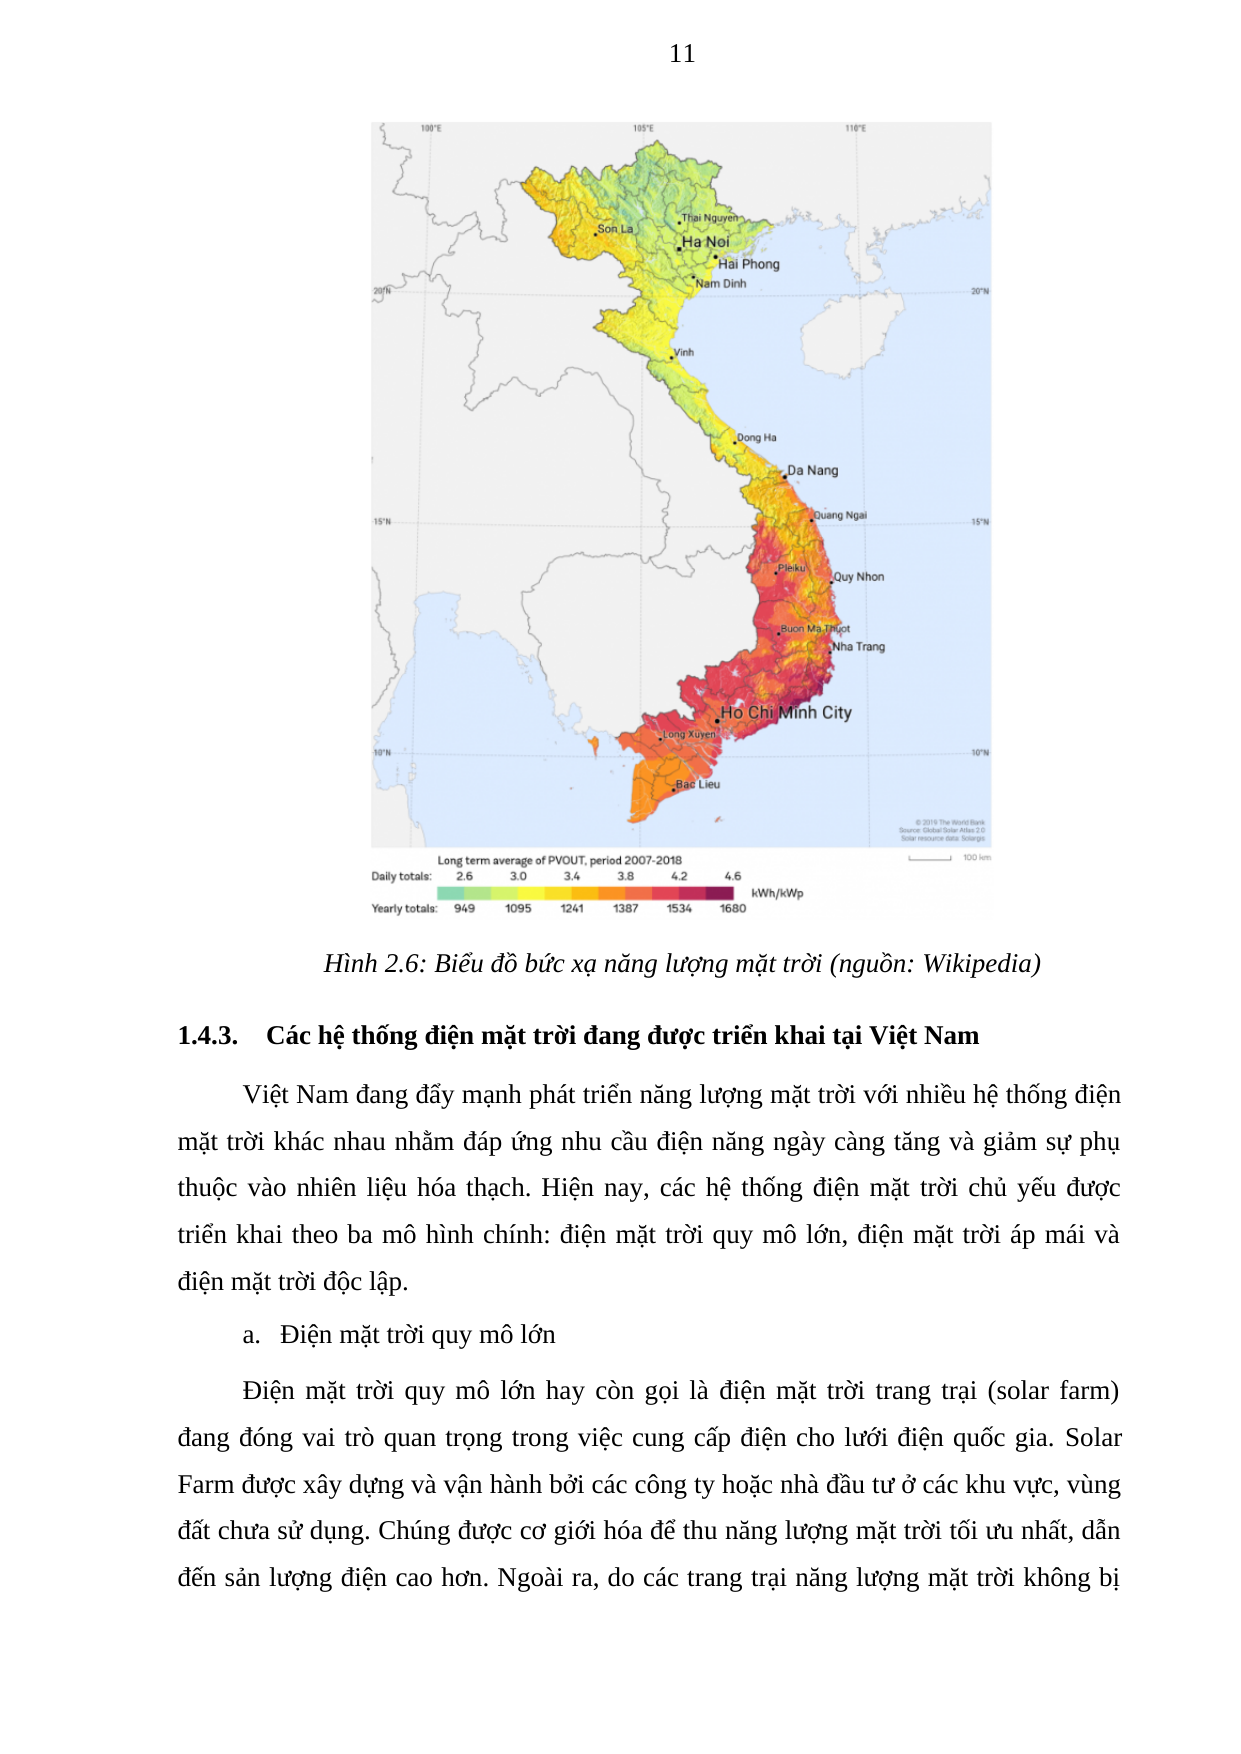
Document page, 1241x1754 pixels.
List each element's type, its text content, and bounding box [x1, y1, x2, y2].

text Việt Nam đang đẩy mạnh phát triển năng lượng mặt trời với nhiều hệ thống điện mặt trời khác nhau nhằm đáp ứng nhu cầu điện năng ngày càng tăng và giảm sự phụ thuộc vào nhiên liệu hóa thạch. Hiện nay, các hệ thống điện mặt trời chủ yếu được triển khai theo ba mô hình chính: điện mặt trời quy mô lớn, điện mặt trời áp mái và điện mặt trời độc lập. [177, 1078, 1122, 1296]
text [177, 1374, 1122, 1592]
picture [370, 121, 994, 920]
subtitle Các hệ thống điện mặt trời đang được triển khai tại Việt Nam [177, 1019, 1122, 1050]
list Điện mặt trời quy mô lớn [242, 1318, 1122, 1349]
